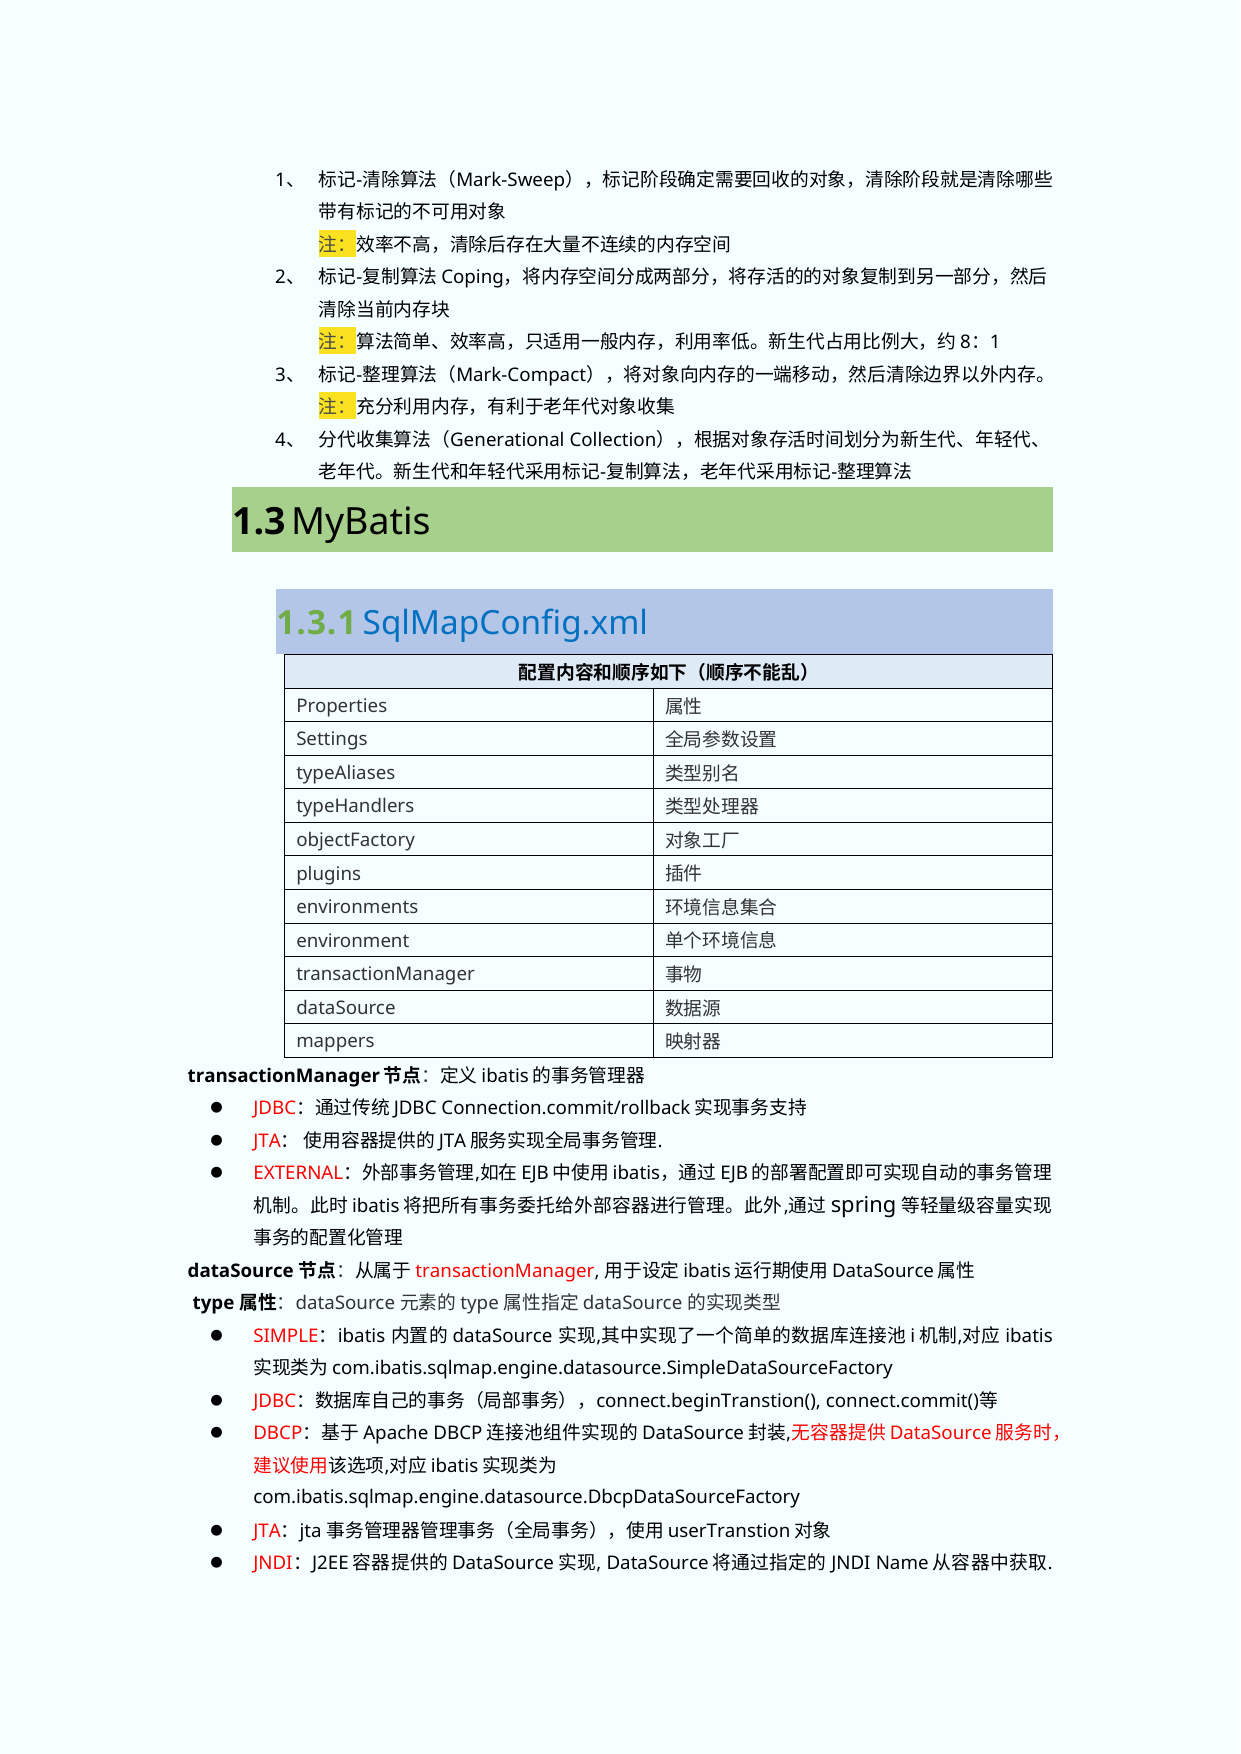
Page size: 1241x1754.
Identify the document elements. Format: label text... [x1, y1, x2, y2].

list EXTERNAL：外部事务管理,如在EJB中使用ibatis，通过EJB的部署配置即可实现自动的事务管理机制。此时ibatis将把所有事务委托给外部容器进行管理。此外,通过spring等轻量级容量实现事务的配置化管理 [209, 1155, 1053, 1253]
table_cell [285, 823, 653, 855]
list SIMPLE：ibatis 内置的 dataSource 实现,其中实现了一个简单的数据库连接池i机制,对应 ibatis 实现类为com.ibatis.sqlmap.engine.datasource.SimpleDataSourceFactory [209, 1318, 1053, 1383]
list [209, 1545, 1053, 1578]
list 分代收集算法（Generational Collection），根据对象存活时间划分为新生代、年轻代、老年代。新生代和年轻代采用标记-复制算法，老年代采用标记-整理算法 [275, 422, 1053, 487]
list JTA： 使用容器提供的JTA服务实现全局事务管理. [209, 1123, 1053, 1155]
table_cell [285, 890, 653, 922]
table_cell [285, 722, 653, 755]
text 注：算法简单、效率高，只适用一般内存，利用率低。新生代占用比例大，约8：1 [275, 324, 1053, 357]
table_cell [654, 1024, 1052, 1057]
text type 属性：dataSource 元素的 type 属性指定 dataSource 的实现类型 [187, 1285, 1053, 1318]
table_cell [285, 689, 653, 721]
text 注：效率不高，清除后存在大量不连续的内存空间 [319, 227, 1053, 259]
list JDBC：数据库自己的事务（局部事务），connect.beginTranstion(), connect.commit()等 [209, 1383, 1053, 1415]
list 标记-复制算法Coping，将内存空间分成两部分，将存活的的对象复制到另一部分，然后清除当前内存块 [275, 259, 1053, 324]
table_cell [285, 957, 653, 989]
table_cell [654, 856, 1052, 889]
text com.ibatis.sqlmap.engine.datasource.DbcpDataSourceFactory [209, 1480, 1053, 1513]
list 标记-整理算法（Mark-Compact），将对象向内存的一端移动，然后清除边界以外内存。 [275, 357, 1053, 389]
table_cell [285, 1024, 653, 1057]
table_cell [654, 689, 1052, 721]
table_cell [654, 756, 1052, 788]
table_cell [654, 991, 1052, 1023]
text 注：充分利用内存，有利于老年代对象收集 [319, 389, 1053, 422]
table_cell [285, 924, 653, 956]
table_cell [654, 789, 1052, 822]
list SqlMapConfig.xml [276, 589, 1053, 654]
list JTA：jta 事务管理器管理事务（全局事务），使用userTranstion对象 [209, 1513, 1053, 1545]
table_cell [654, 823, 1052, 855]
subtitle MyBatis [232, 487, 1053, 552]
list 标记-清除算法（Mark-Sweep），标记阶段确定需要回收的对象，清除阶段就是清除哪些带有标记的不可用对象 [275, 162, 1053, 227]
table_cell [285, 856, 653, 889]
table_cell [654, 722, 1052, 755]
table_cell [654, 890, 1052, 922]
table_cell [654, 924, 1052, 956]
text transactionManager节点：定义ibatis的事务管理器 [187, 1058, 1053, 1090]
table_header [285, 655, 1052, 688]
list JDBC：通过传统JDBC Connection.commit/rollback实现事务支持 [209, 1090, 1053, 1123]
text dataSource 节点：从属于 transactionManager, 用于设定ibatis运行期使用DataSource属性 [187, 1253, 1053, 1285]
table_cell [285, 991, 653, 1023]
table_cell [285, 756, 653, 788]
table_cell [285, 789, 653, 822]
list DBCP：基于Apache DBCP连接池组件实现的DataSource封装,无容器提供DataSource服务时，建议使用该选项,对应ibatis实现类为 [209, 1415, 1053, 1480]
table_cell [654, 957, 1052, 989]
